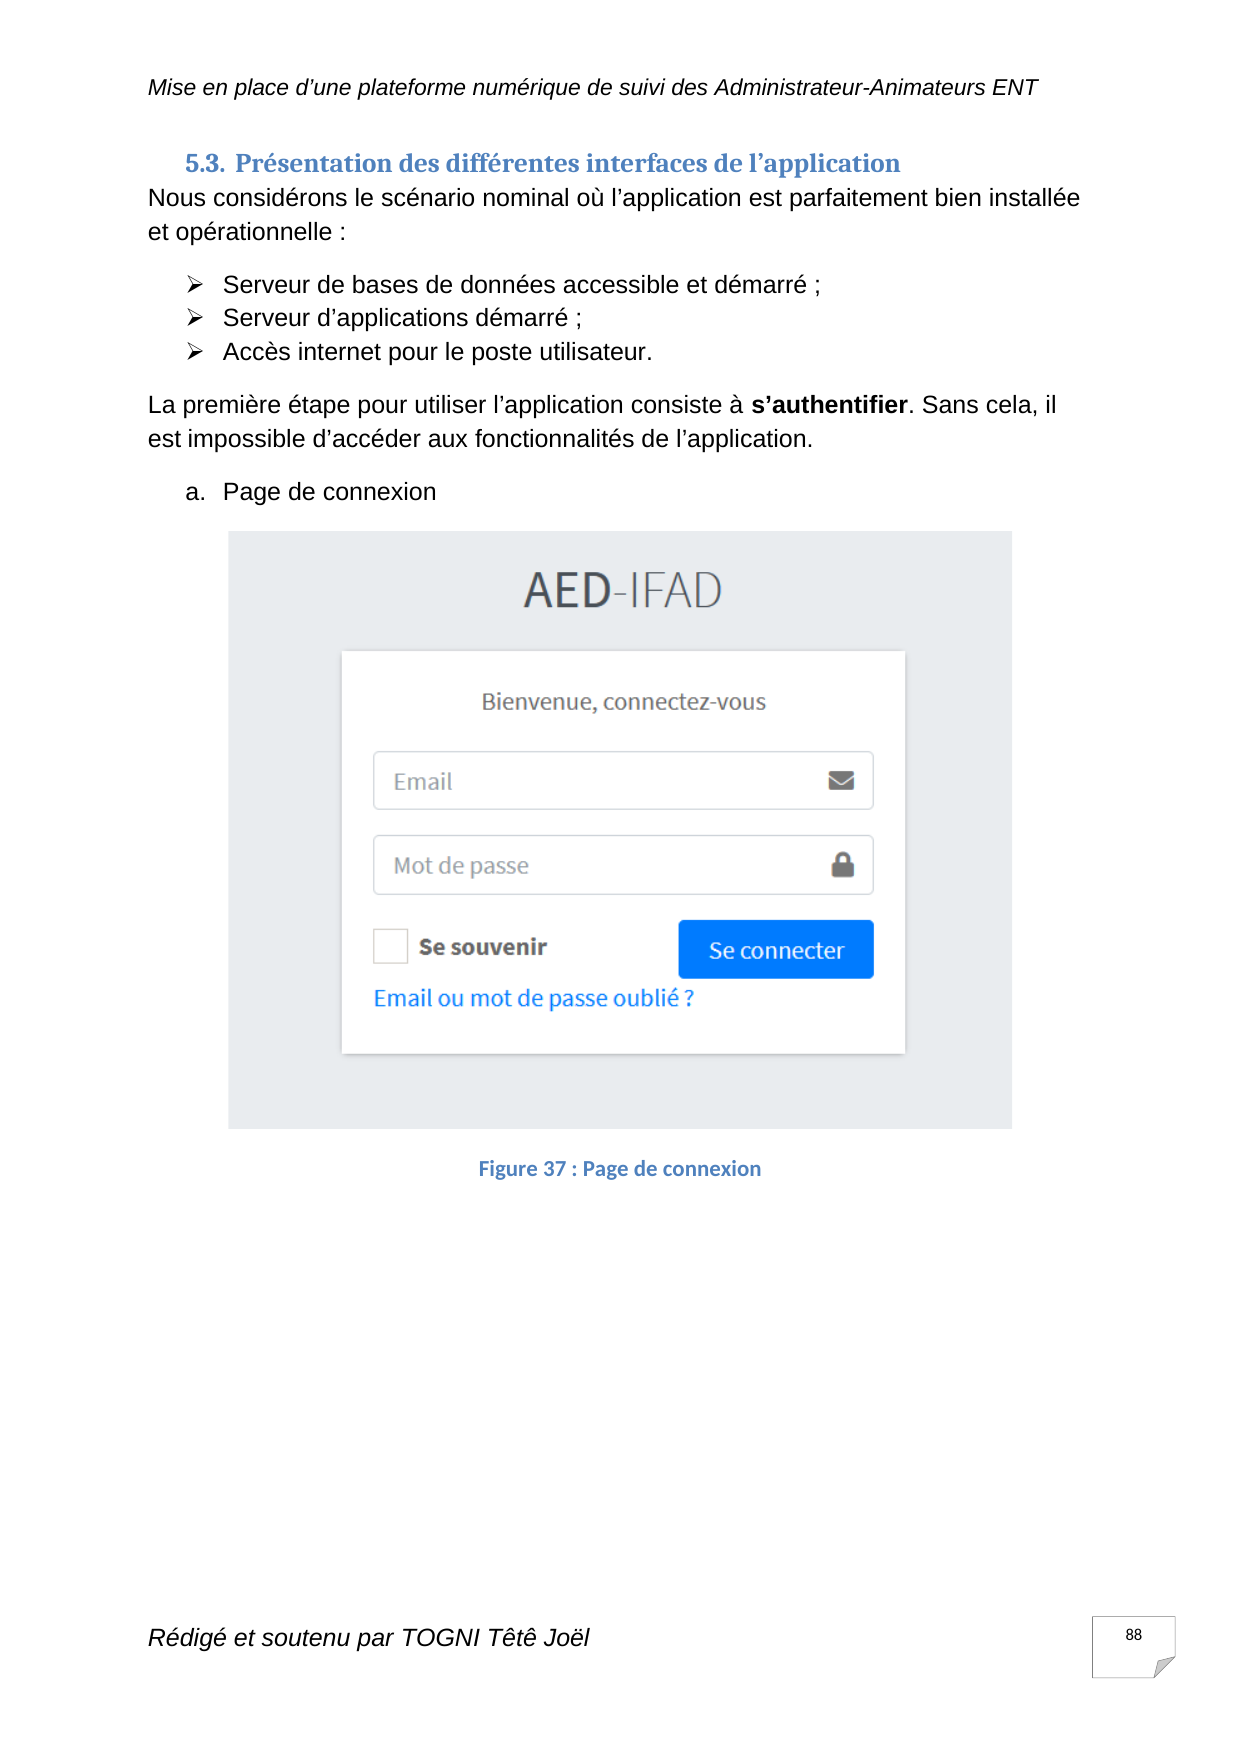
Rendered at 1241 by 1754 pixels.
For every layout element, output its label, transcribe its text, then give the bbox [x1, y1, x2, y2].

list Accès internet pour le poste utilisateur. [185, 337, 1092, 365]
text Nous considérons le scénario nominal où l’application est parfaitement bien installée et opérationnelle : [148, 183, 1092, 245]
list Serveur d’applications démarré ; [185, 303, 1092, 332]
text La première étape pour utiliser l’application consiste à s’authentifier. Sans cela, il est impossible d’accéder aux fonctionnalités de l’application. [148, 391, 1092, 452]
text Figure 37 : Page de connexion [148, 1154, 1092, 1182]
list Page de connexion [185, 477, 1092, 506]
picture [228, 531, 1013, 1129]
list Serveur de bases de données accessible et démarré ; [185, 270, 1092, 299]
subtitle Présentation des différentes interfaces de l’application [185, 148, 1092, 179]
